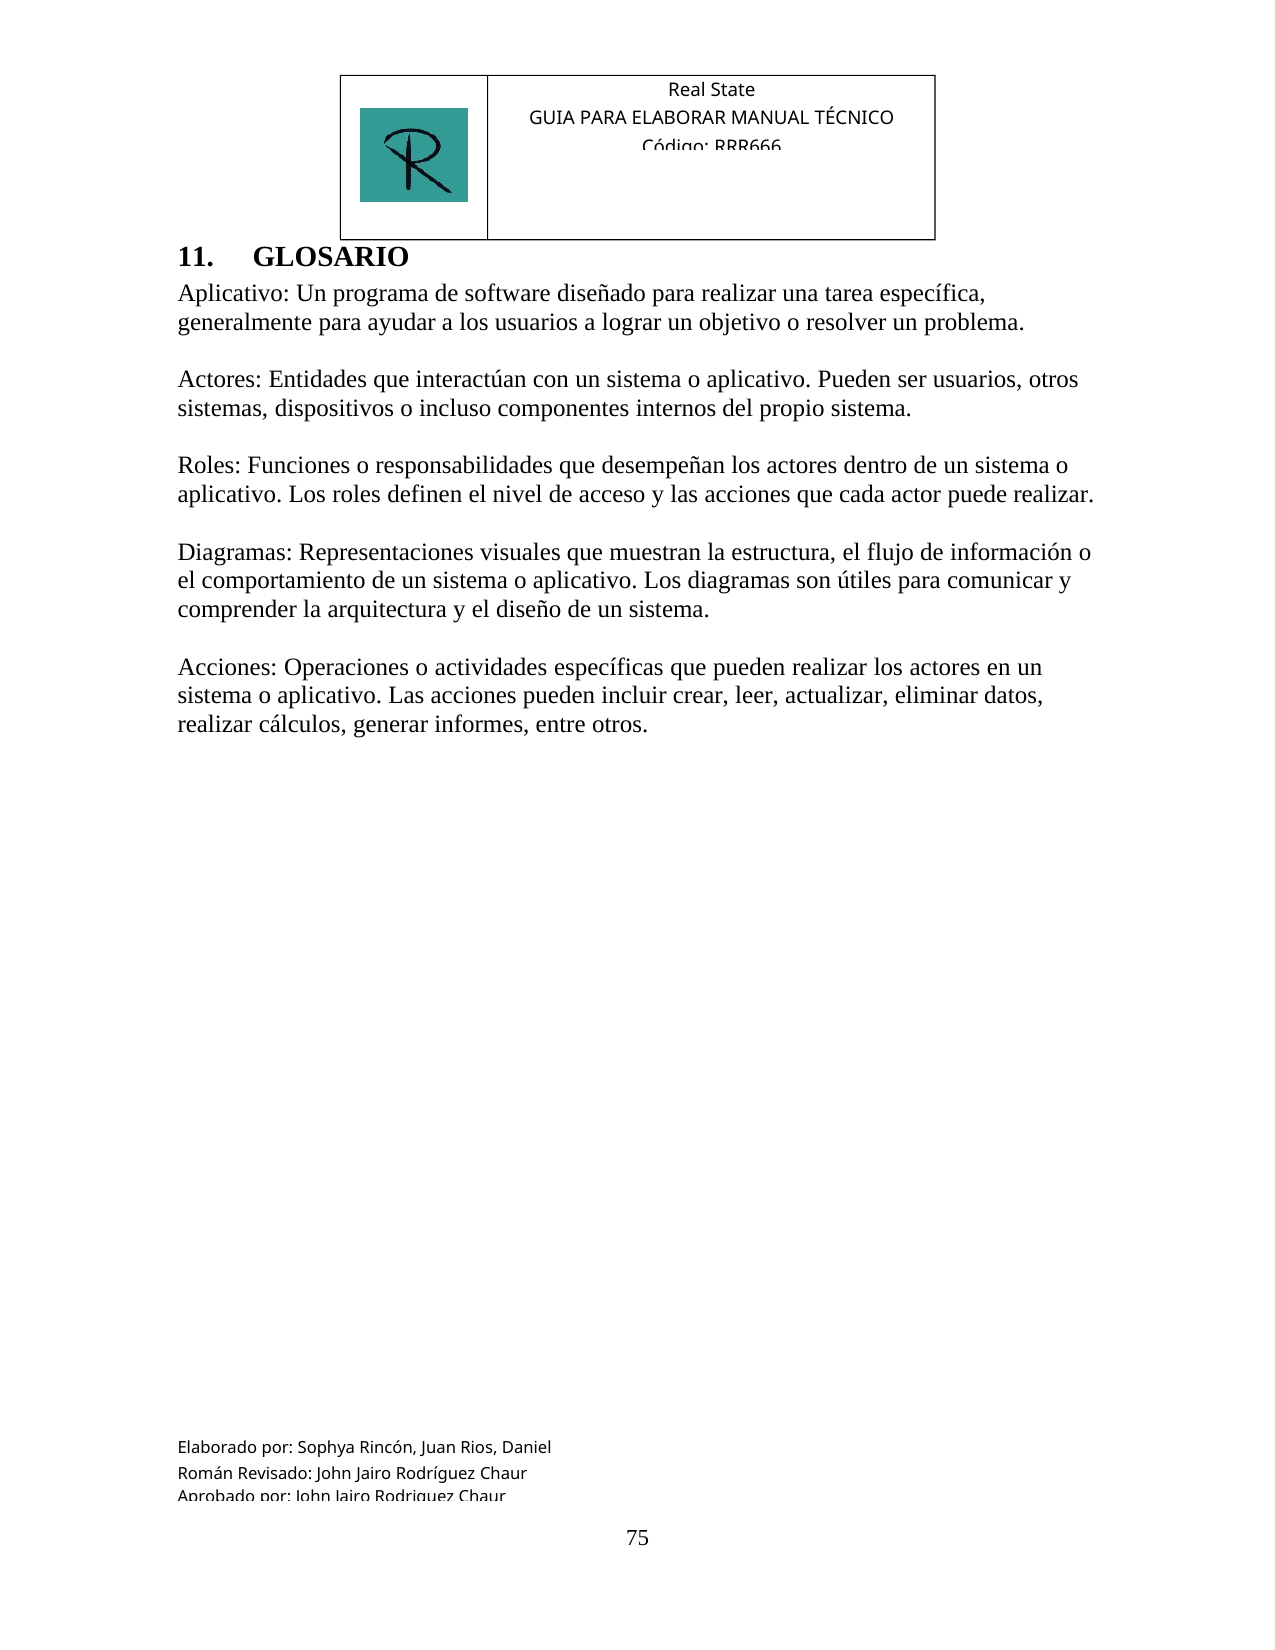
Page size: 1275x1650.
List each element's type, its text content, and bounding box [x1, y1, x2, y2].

text Acciones: Operaciones o actividades específicas que pueden realizar los actores en un sistema o aplicativo. Las acciones pueden incluir crear, leer, actualizar, eliminar datos, realizar cálculos, generar informes, entre otros. [177, 652, 1044, 738]
text Actores: Entidades que interactúan con un sistema o aplicativo. Pueden ser usuarios, otros sistemas, dispositivos o incluso componentes internos del propio sistema. [177, 364, 1079, 422]
subtitle GLOSARIO [177, 239, 1183, 273]
text Diagramas: Representaciones visuales que muestran la estructura, el flujo de información o el comportamiento de un sistema o aplicativo. Los diagramas son útiles para comunicar y comprender la arquitectura y el diseño de un sistema. [177, 537, 1092, 623]
text Aplicativo: Un programa de software diseñado para realizar una tarea específica, generalmente para ayudar a los usuarios a lograr un objetivo o resolver un problema. [177, 278, 1025, 335]
text Roles: Funciones o responsabilidades que desempeñan los actores dentro de un sistema o aplicativo. Los roles definen el nivel de acceso y las acciones que cada actor puede realizar. [177, 451, 1094, 508]
picture [360, 108, 468, 202]
